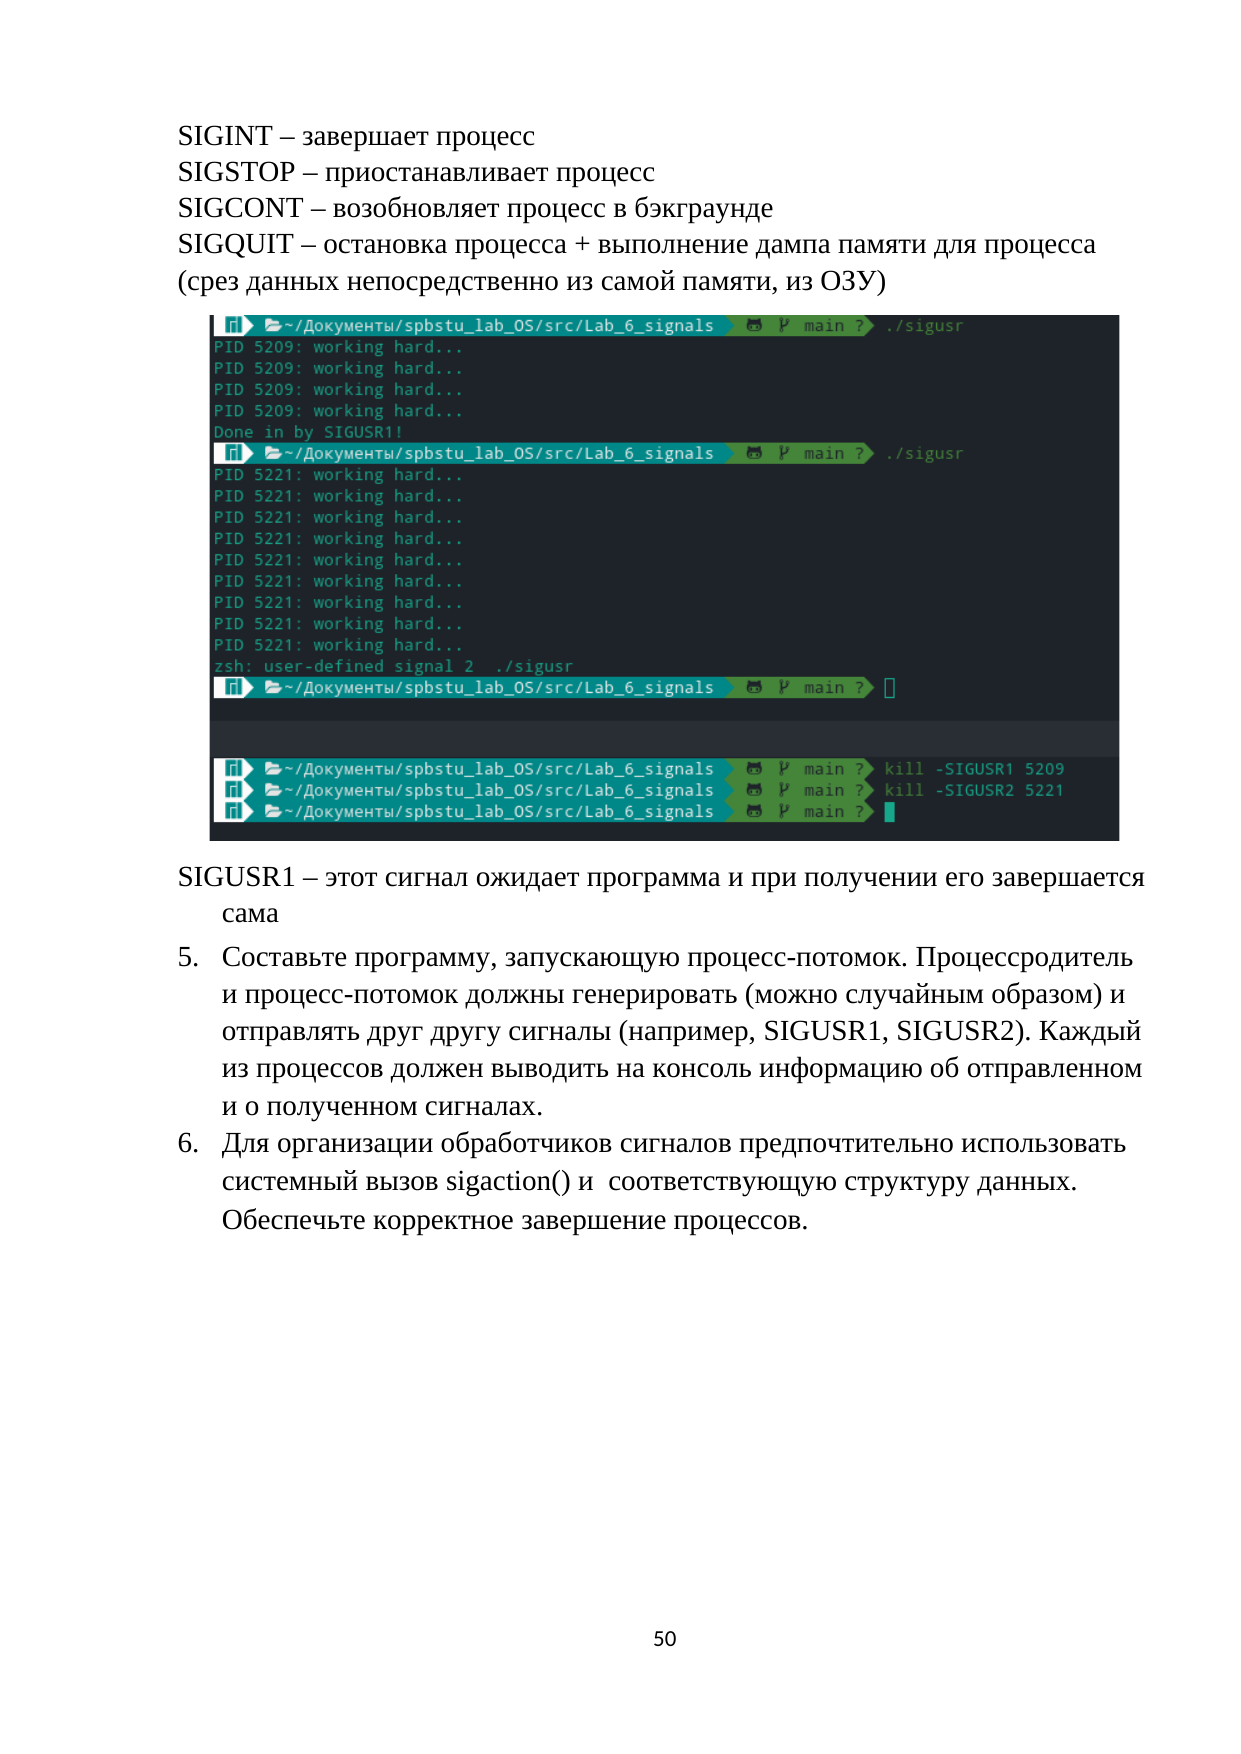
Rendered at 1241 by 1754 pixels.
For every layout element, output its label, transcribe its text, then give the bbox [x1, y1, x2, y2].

list Составьте программу, запускающую процесс-потомок. Процессродитель и процесс-потомок должны генерировать (можно случайным образом) и отправлять друг другу сигналы (например, SIGUSR1, SIGUSR2). Каждый из процессов должен выводить на консоль информацию об отправленном и о полученном сигналах. [177, 939, 1144, 1121]
text SIGSTOP – приостанавливает процесс [177, 154, 1152, 188]
text SIGQUIT – остановка процесса + выполнение дампа памяти для процесса (срез данных непосредственно из самой памяти, из ОЗУ) [177, 227, 1152, 296]
list Для организации обработчиков сигналов предпочтительно использовать системный вызов sigaction() и соответствующую структуру данных. Обеспечьте корректное завершение процессов. [177, 1125, 1144, 1235]
text SIGUSR1 – этот сигнал ожидает программа и при получении его завершается сама [177, 859, 1152, 929]
text SIGINT – завершает процесс [177, 118, 1152, 152]
picture [209, 315, 1120, 841]
text SIGCONT – возобновляет процесс в бэкграунде [177, 190, 1152, 224]
